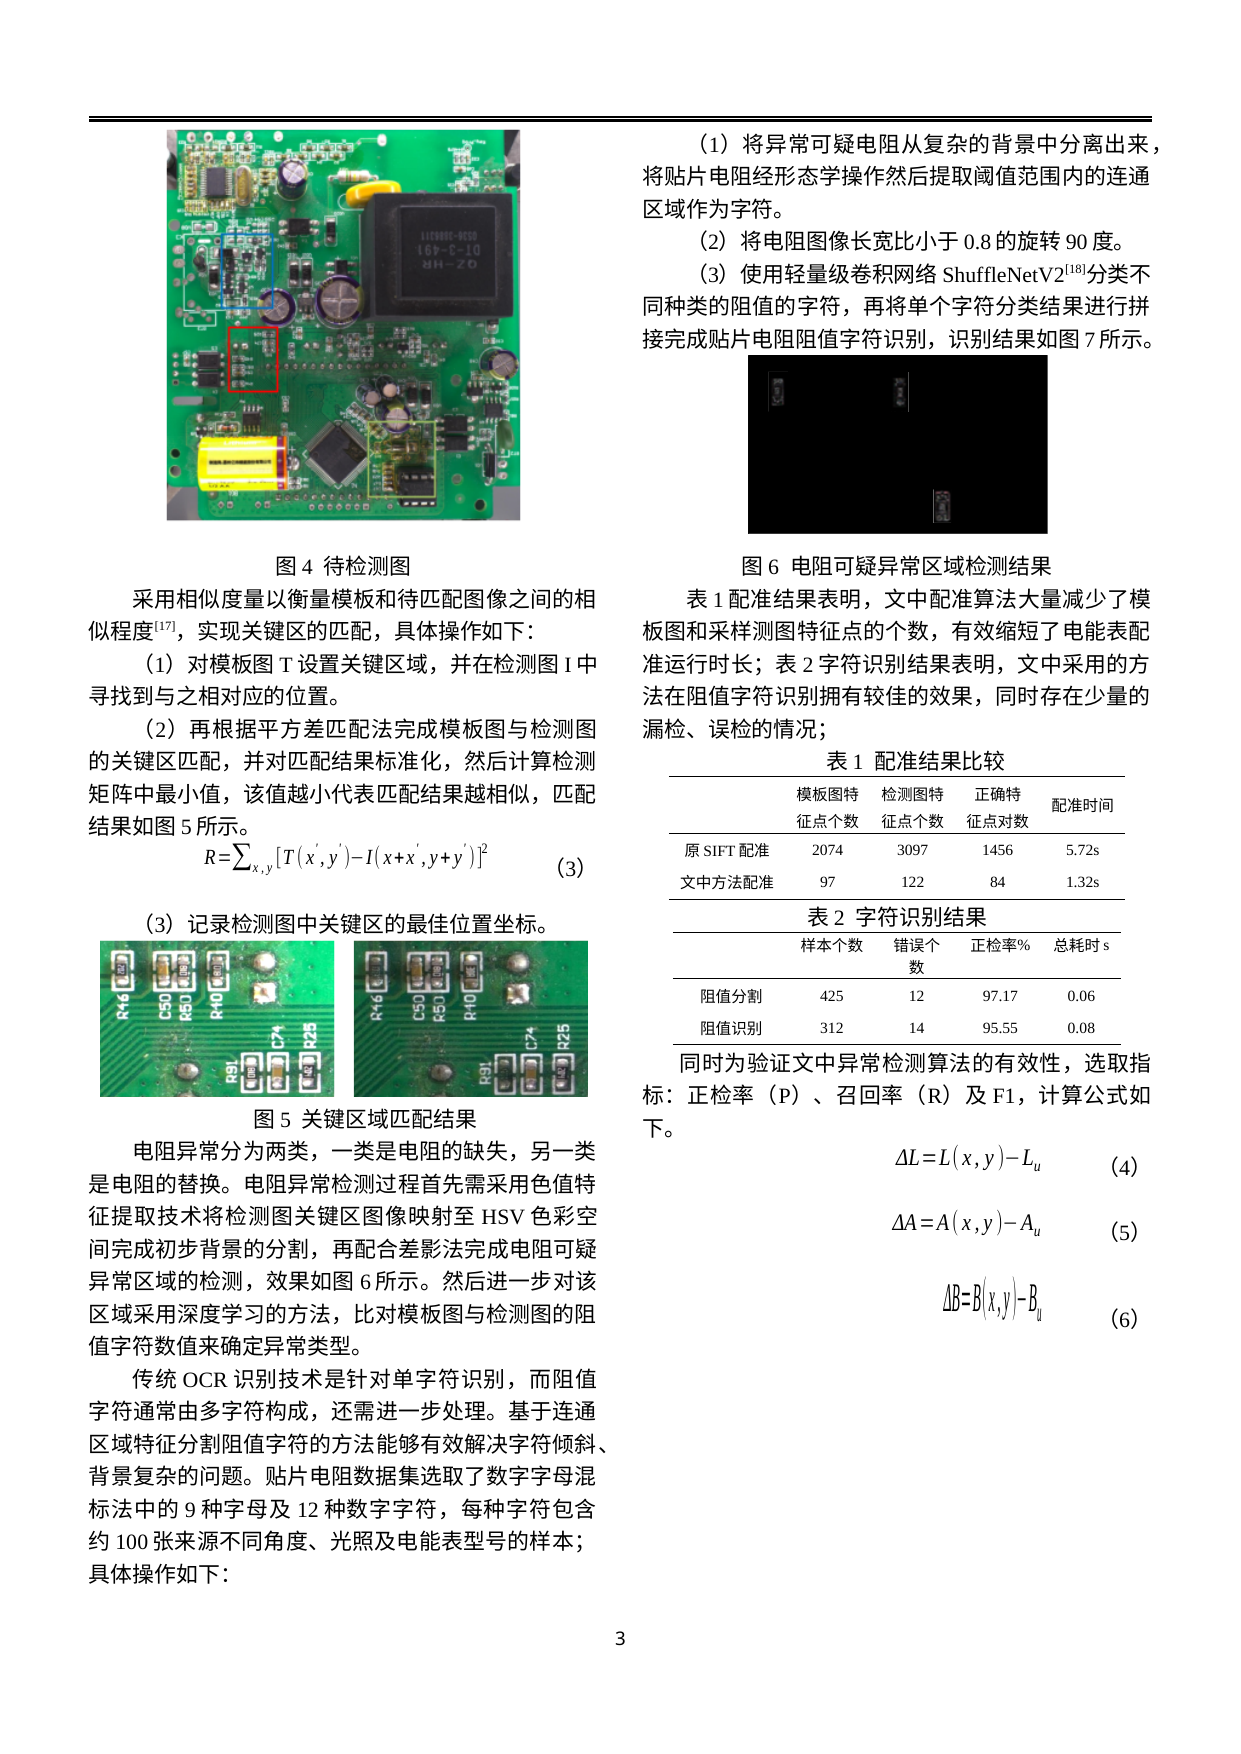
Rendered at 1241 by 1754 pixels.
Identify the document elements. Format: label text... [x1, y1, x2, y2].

text （4） [642, 1143, 1152, 1208]
table_cell 97 [785, 866, 870, 898]
table_header 样本个数 [789, 933, 874, 978]
table_cell 原SIFT配准 [669, 834, 785, 866]
table_cell 97.17 [959, 979, 1041, 1012]
table_cell 1456 [955, 834, 1040, 866]
table_header 检测图特 征点个数 [870, 777, 955, 832]
table_header [669, 777, 785, 832]
text （1）将异常可疑电阻从复杂的背景中分离出来，将贴片电阻经形态学操作然后提取阈值范围内的连通区域作为字符。 [642, 126, 1152, 224]
text （5） [642, 1208, 1152, 1273]
table_cell 0.06 [1041, 979, 1121, 1012]
table_cell 84 [955, 866, 1040, 898]
table_header 正检率% [959, 933, 1041, 978]
text 传统OCR识别技术是针对单字符识别，而阻值字符通常由多字符构成，还需进一步处理。基于连通区域特征分割阻值字符的方法能够有效解决字符倾斜、背景复杂的问题。贴片电阻数据集选取了数字字母混标法中的9种字母及12种数字字符，每种字符包含约100张来源不同角度、光照及电能表型号的样本；具体操作如下： [89, 1361, 598, 1589]
table_header 总耗时s [1041, 933, 1121, 978]
text 图4 待检测图 [89, 549, 598, 581]
text 同时为验证文中异常检测算法的有效性，选取指标：正检率（P）、召回率（R）及F1，计算公式如下。 [642, 1045, 1152, 1143]
list （3）记录检测图中关键区的最佳位置坐标。 [89, 906, 598, 939]
text 表1 配准结果比较 [642, 744, 1152, 776]
text （3）使用轻量级卷积网络ShuffleNetV2[18]分类不同种类的阻值的字符，再将单个字符分类结果进行拼接完成贴片电阻阻值字符识别，识别结果如图7所示。 [642, 256, 1152, 354]
table_cell 3097 [870, 834, 955, 866]
table_cell 122 [870, 866, 955, 898]
table_cell 425 [789, 979, 874, 1012]
text （1）对模板图T设置关键区域，并在检测图I中寻找到与之相对应的位置。 [89, 646, 598, 711]
table_header 正确特 征点对数 [955, 777, 1040, 832]
text （2）将电阻图像长宽比小于0.8的旋转90度。 [642, 224, 1152, 256]
table_cell 2074 [785, 834, 870, 866]
table_cell 312 [789, 1012, 874, 1044]
text 采用相似度量以衡量模板和待匹配图像之间的相似程度[17]，实现关键区的匹配，具体操作如下： [89, 581, 598, 646]
text 图5 关键区域匹配结果 [89, 939, 598, 1134]
table_header 模板图特 征点个数 [785, 777, 870, 832]
table_cell 文中方法配准 [669, 866, 785, 898]
text 电阻异常分为两类，一类是电阻的缺失，另一类是电阻的替换。电阻异常检测过程首先需采用色值特征提取技术将检测图关键区图像映射至HSV色彩空间完成初步背景的分割，再配合差影法完成电阻可疑异常区域的检测，效果如图6所示。然后进一步对该区域采用深度学习的方法，比对模板图与检测图的阻值字符数值来确定异常类型。 [89, 1134, 598, 1361]
text 图6 电阻可疑异常区域检测结果 [642, 549, 1152, 581]
table_cell 12 [874, 979, 959, 1012]
table_cell 5.72s [1040, 834, 1125, 866]
table_cell 0.08 [1041, 1012, 1121, 1044]
table_cell 1.32s [1040, 866, 1125, 898]
table_cell 95.55 [959, 1012, 1041, 1044]
table_header 错误个数 [874, 933, 959, 978]
text 表1配准结果表明，文中配准算法大量减少了模板图和采样测图特征点的个数，有效缩短了电能表配准运行时长；表2字符识别结果表明，文中采用的方法在阻值字符识别拥有较佳的效果，同时存在少量的漏检、误检的情况； [642, 581, 1152, 744]
text （6） [642, 1273, 1152, 1338]
text （3） [89, 841, 598, 906]
table_cell 阻值分割 [673, 979, 789, 1012]
table_cell 14 [874, 1012, 959, 1044]
table_header [673, 933, 789, 978]
text 表2 字符识别结果 [642, 899, 1152, 932]
table_header 配准时间 [1040, 777, 1125, 832]
text （2）再根据平方差匹配法完成模板图与检测图的关键区匹配，并对匹配结果标准化，然后计算检测矩阵中最小值，该值越小代表匹配结果越相似，匹配结果如图5所示。 [89, 711, 598, 841]
table_cell 阻值识别 [673, 1012, 789, 1044]
